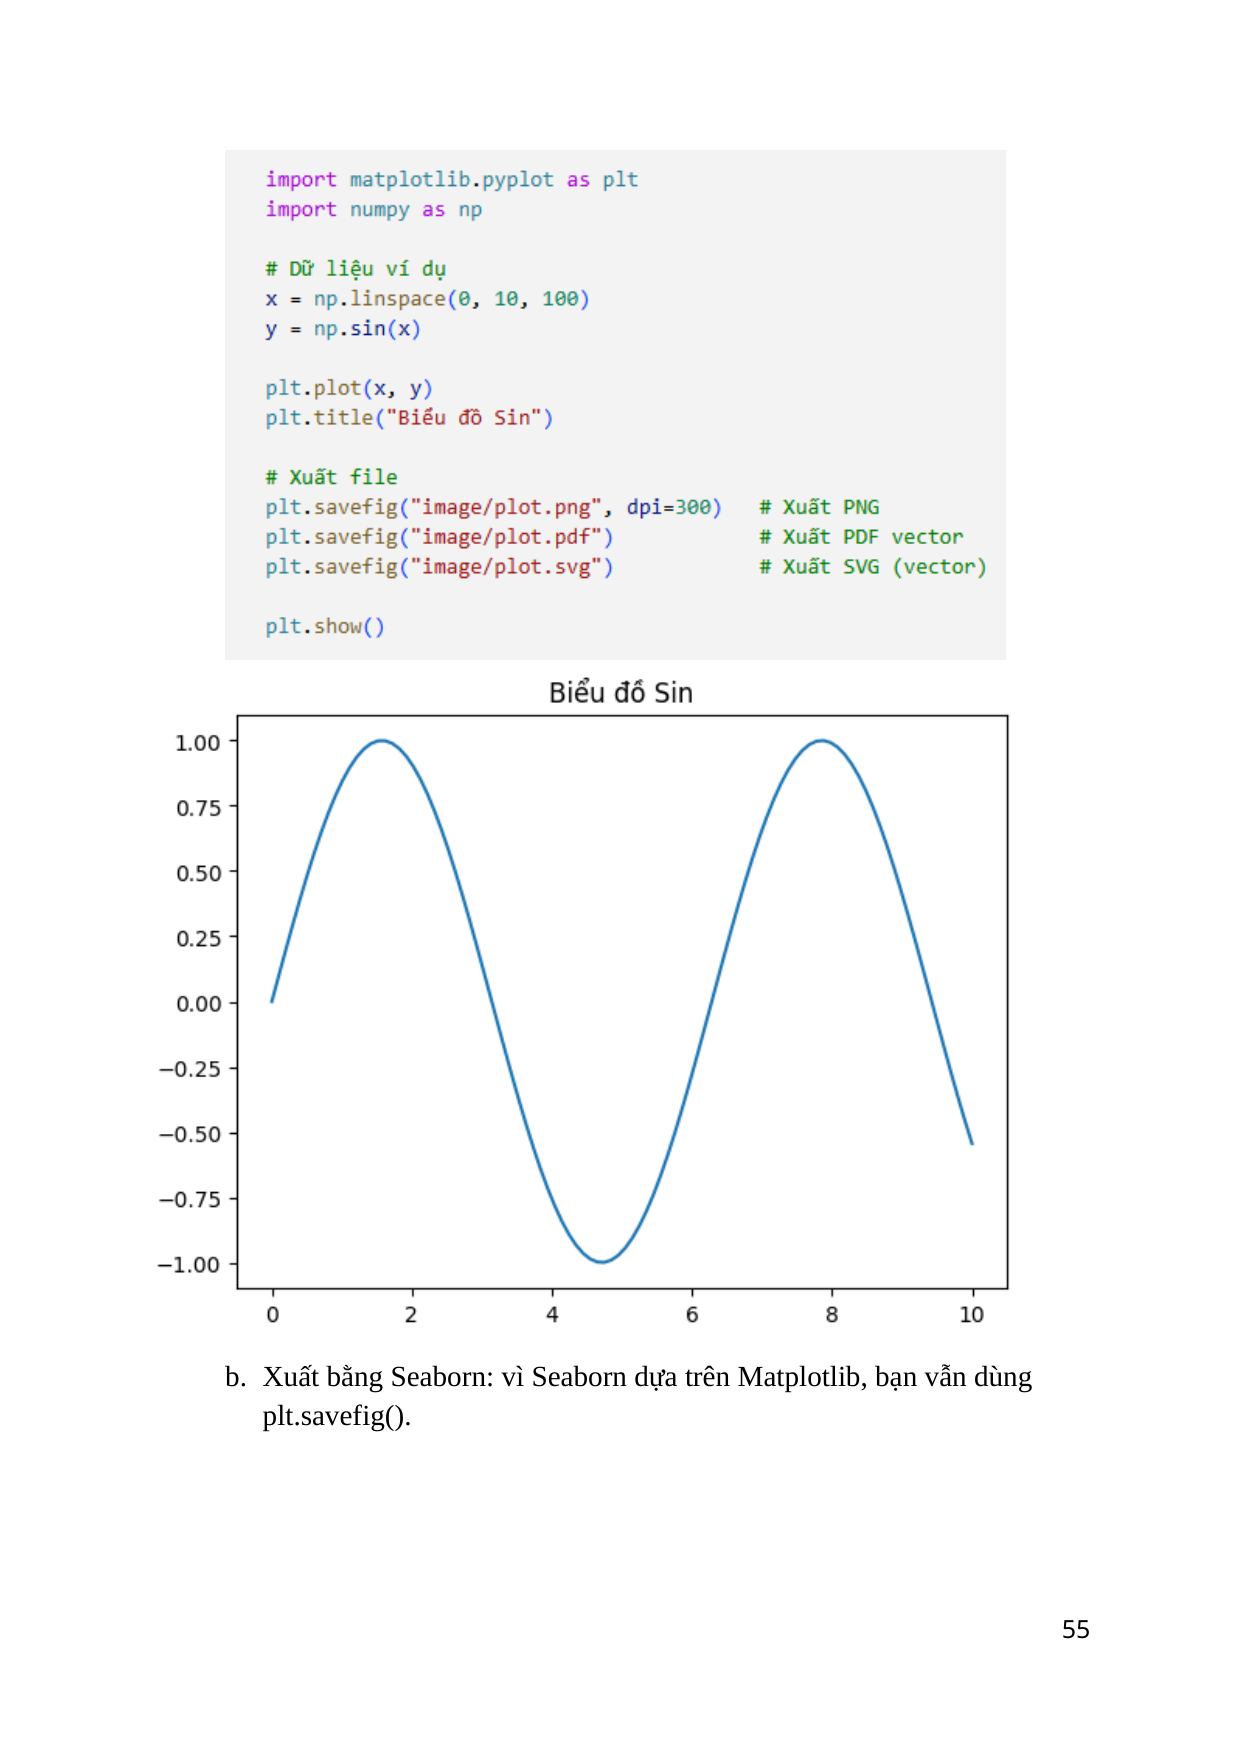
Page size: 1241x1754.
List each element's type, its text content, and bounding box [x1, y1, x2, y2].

picture [150, 664, 1091, 1338]
list Xuất bằng Seaborn: vì Seaborn dựa trên Matplotlib, bạn vẫn dùng plt.savefig(). [225, 1359, 1090, 1432]
picture [225, 150, 1007, 660]
